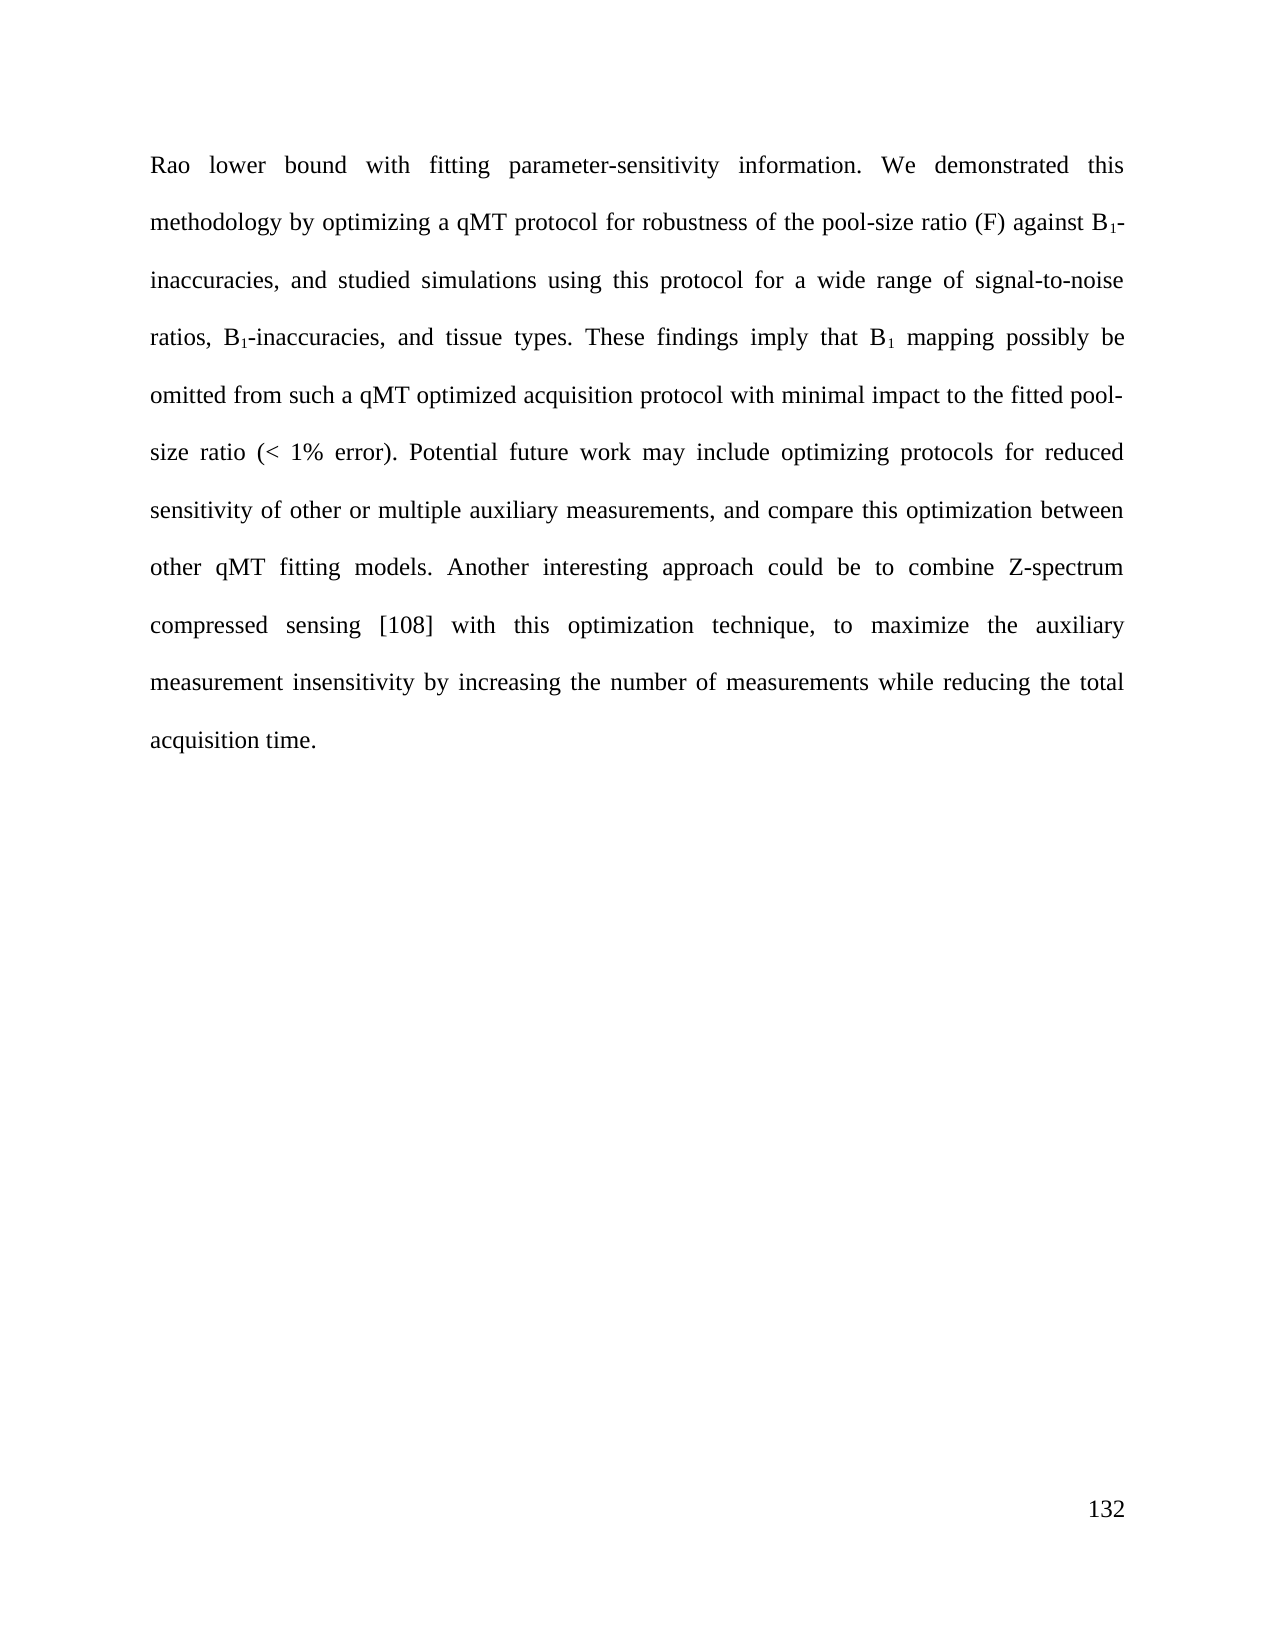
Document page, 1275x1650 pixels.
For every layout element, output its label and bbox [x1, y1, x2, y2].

text [150, 150, 1125, 754]
